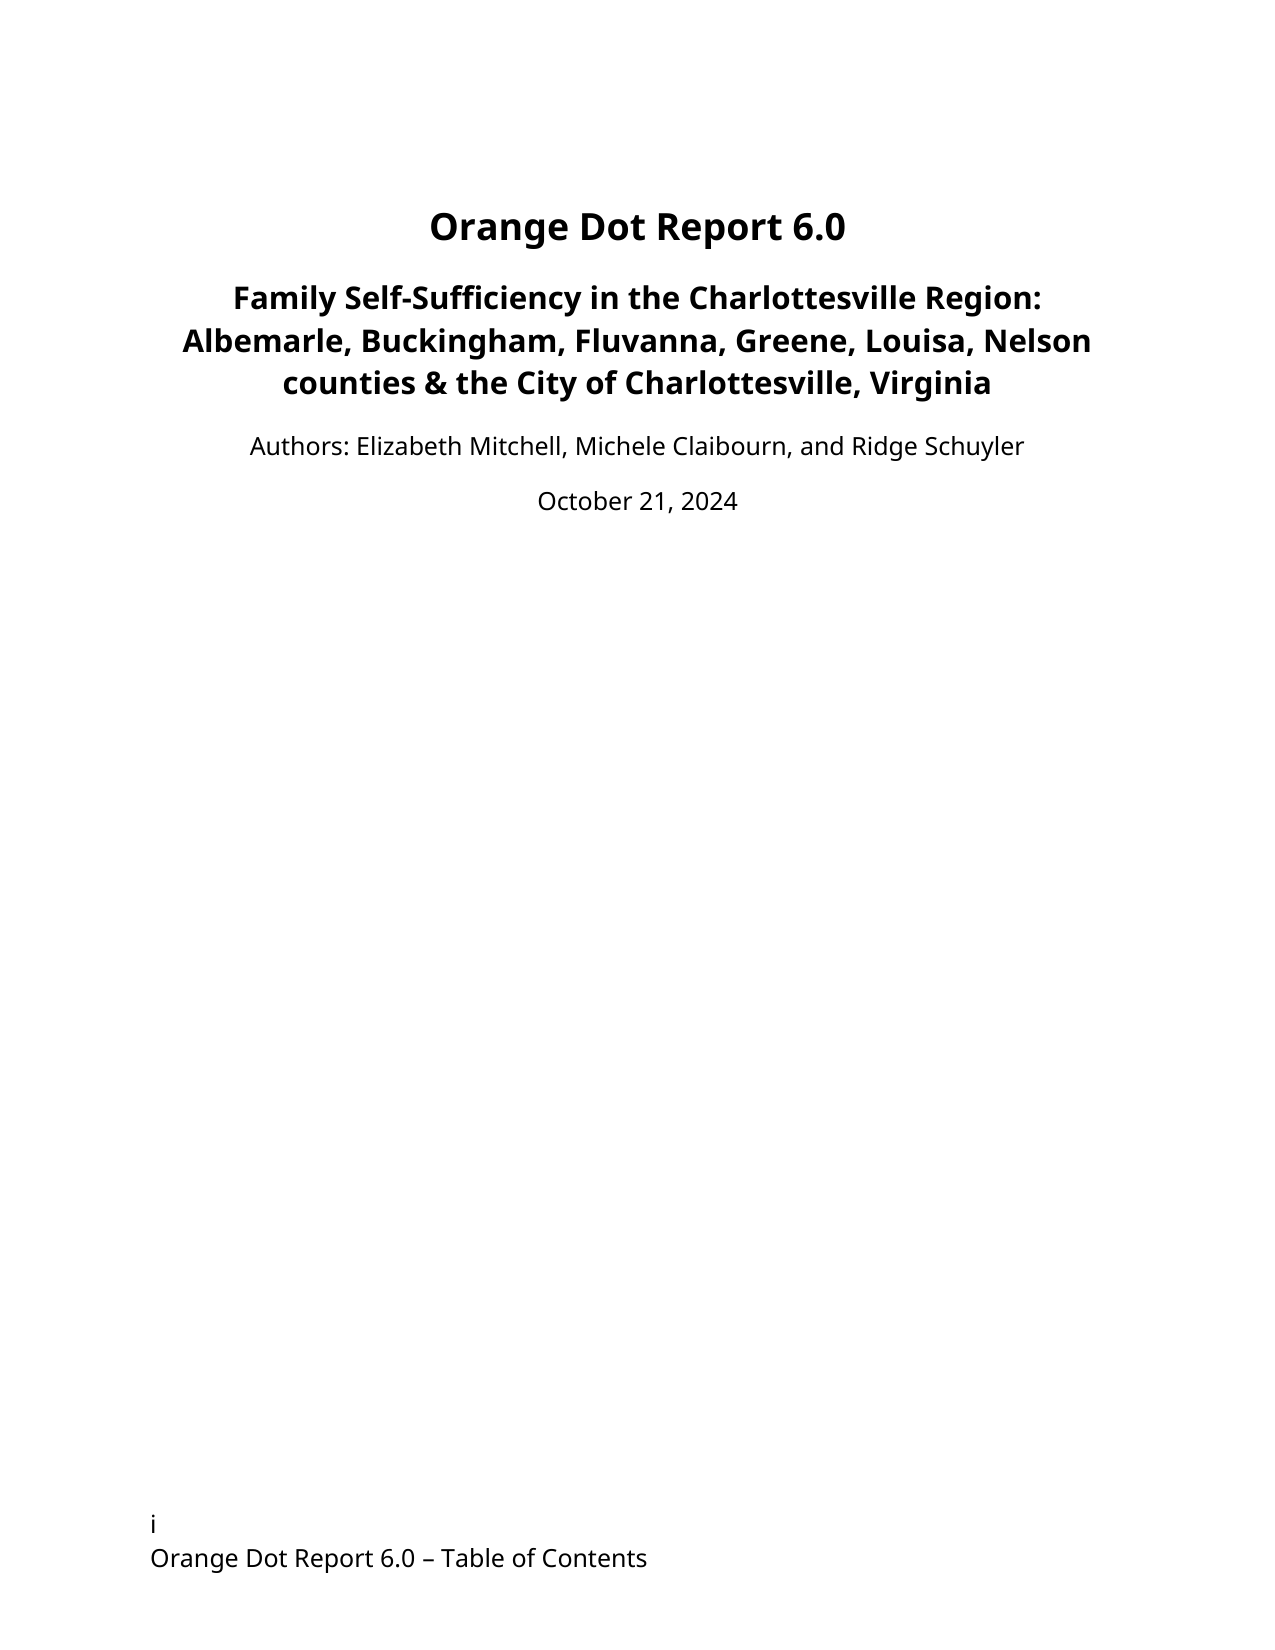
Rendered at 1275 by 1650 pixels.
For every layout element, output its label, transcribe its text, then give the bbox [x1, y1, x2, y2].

subtitle Family Self-Sufficiency in the Charlottesville Region: Albemarle, Buckingham, Fluvanna, Greene, Louisa, Nelson counties & the City of Charlottesville, Virginia [150, 276, 1125, 404]
title Orange Dot Report 6.0 [150, 200, 1125, 251]
text Authors: Elizabeth Mitchell, Michele Claibourn, and Ridge Schuyler [150, 429, 1125, 463]
text October 21, 2024 [150, 484, 1125, 518]
